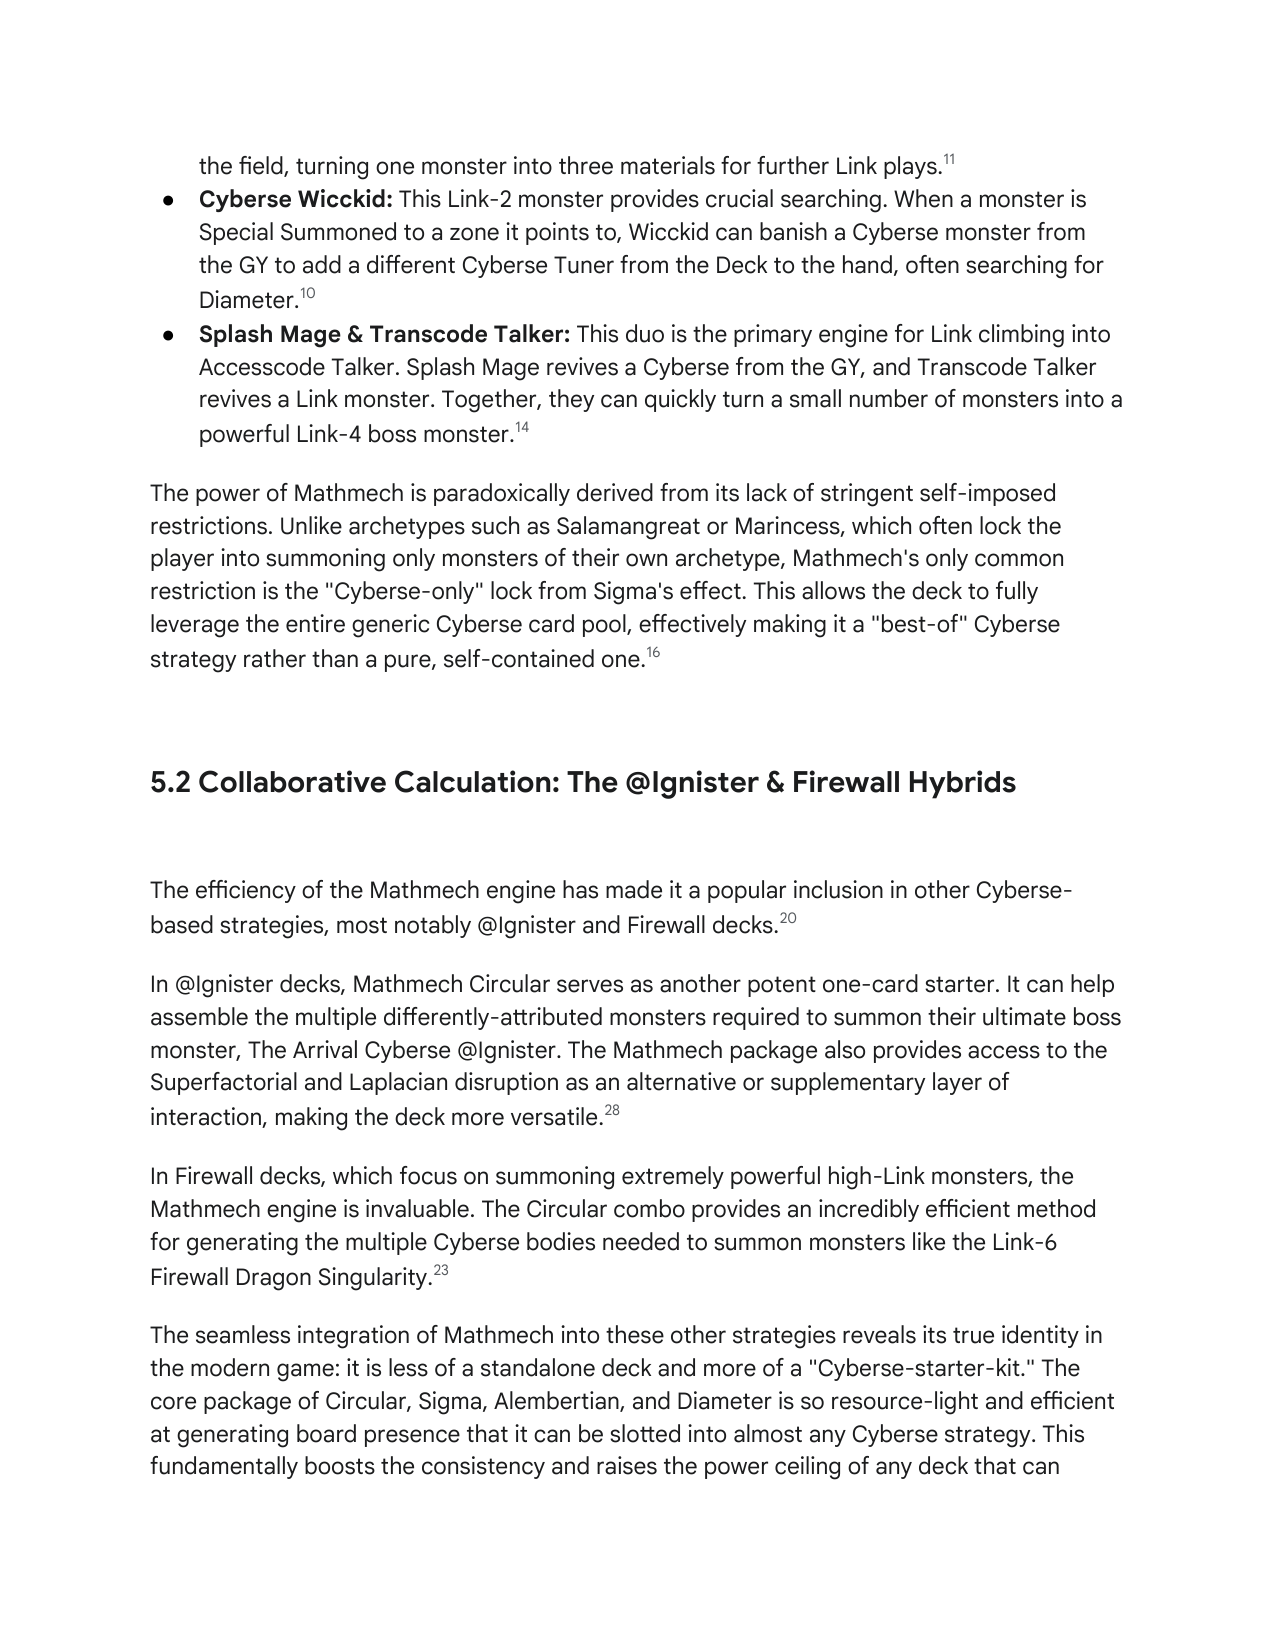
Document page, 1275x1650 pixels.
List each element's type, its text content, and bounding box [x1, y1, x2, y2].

subtitle 5.2 Collaborative Calculation: The @Ignister & Firewall Hybrids [150, 765, 1125, 801]
text In @Ignister decks, Mathmech Circular serves as another potent one-card starter. It can help assemble the multiple differently-attributed monsters required to summon their ultimate boss monster, The Arrival Cyberse @Ignister. The Mathmech package also provides access to the Superfactorial and Laplacian disruption as an alternative or supplementary layer of interaction, making the deck more versatile.28 [150, 970, 1125, 1133]
text The efficiency of the Mathmech engine has made it a popular inclusion in other Cyberse-based strategies, most notably @Ignister and Firewall decks.20 [150, 877, 1125, 941]
text The power of Mathmech is paradoxically derived from its lack of stringent self-imposed restrictions. Unlike archetypes such as Salamangreat or Marincess, which often lock the player into summoning only monsters of their own archetype, Mathmech's only common restriction is the "Cyberse-only" lock from Sigma's effect. This allows the deck to fully leverage the entire generic Cyberse card pool, effectively making it a "best-of" Cyberse strategy rather than a pure, self-contained one.16 [150, 479, 1125, 674]
list Splash Mage & Transcode Talker: This duo is the primary engine for Link climbing into Accesscode Talker. Splash Mage revives a Cyberse from the GY, and Transcode Talker revives a Link monster. Together, they can quickly turn a small number of monsters into a powerful Link-4 boss monster.14 [161, 320, 1125, 450]
list Cyberse Wicckid: This Link-2 monster provides crucial searching. When a monster is Special Summoned to a zone it points to, Wicckid can banish a Cyberse monster from the GY to add a different Cyberse Tuner from the Deck to the hand, often searching for Diameter.10 [161, 186, 1125, 316]
text In Firewall decks, which focus on summoning extremely powerful high-Link monsters, the Mathmech engine is invaluable. The Circular combo provides an incredibly efficient method for generating the multiple Cyberse bodies needed to summon monsters like the Link-6 Firewall Dragon Singularity.23 [150, 1162, 1125, 1292]
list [161, 150, 1125, 181]
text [150, 1322, 1125, 1481]
